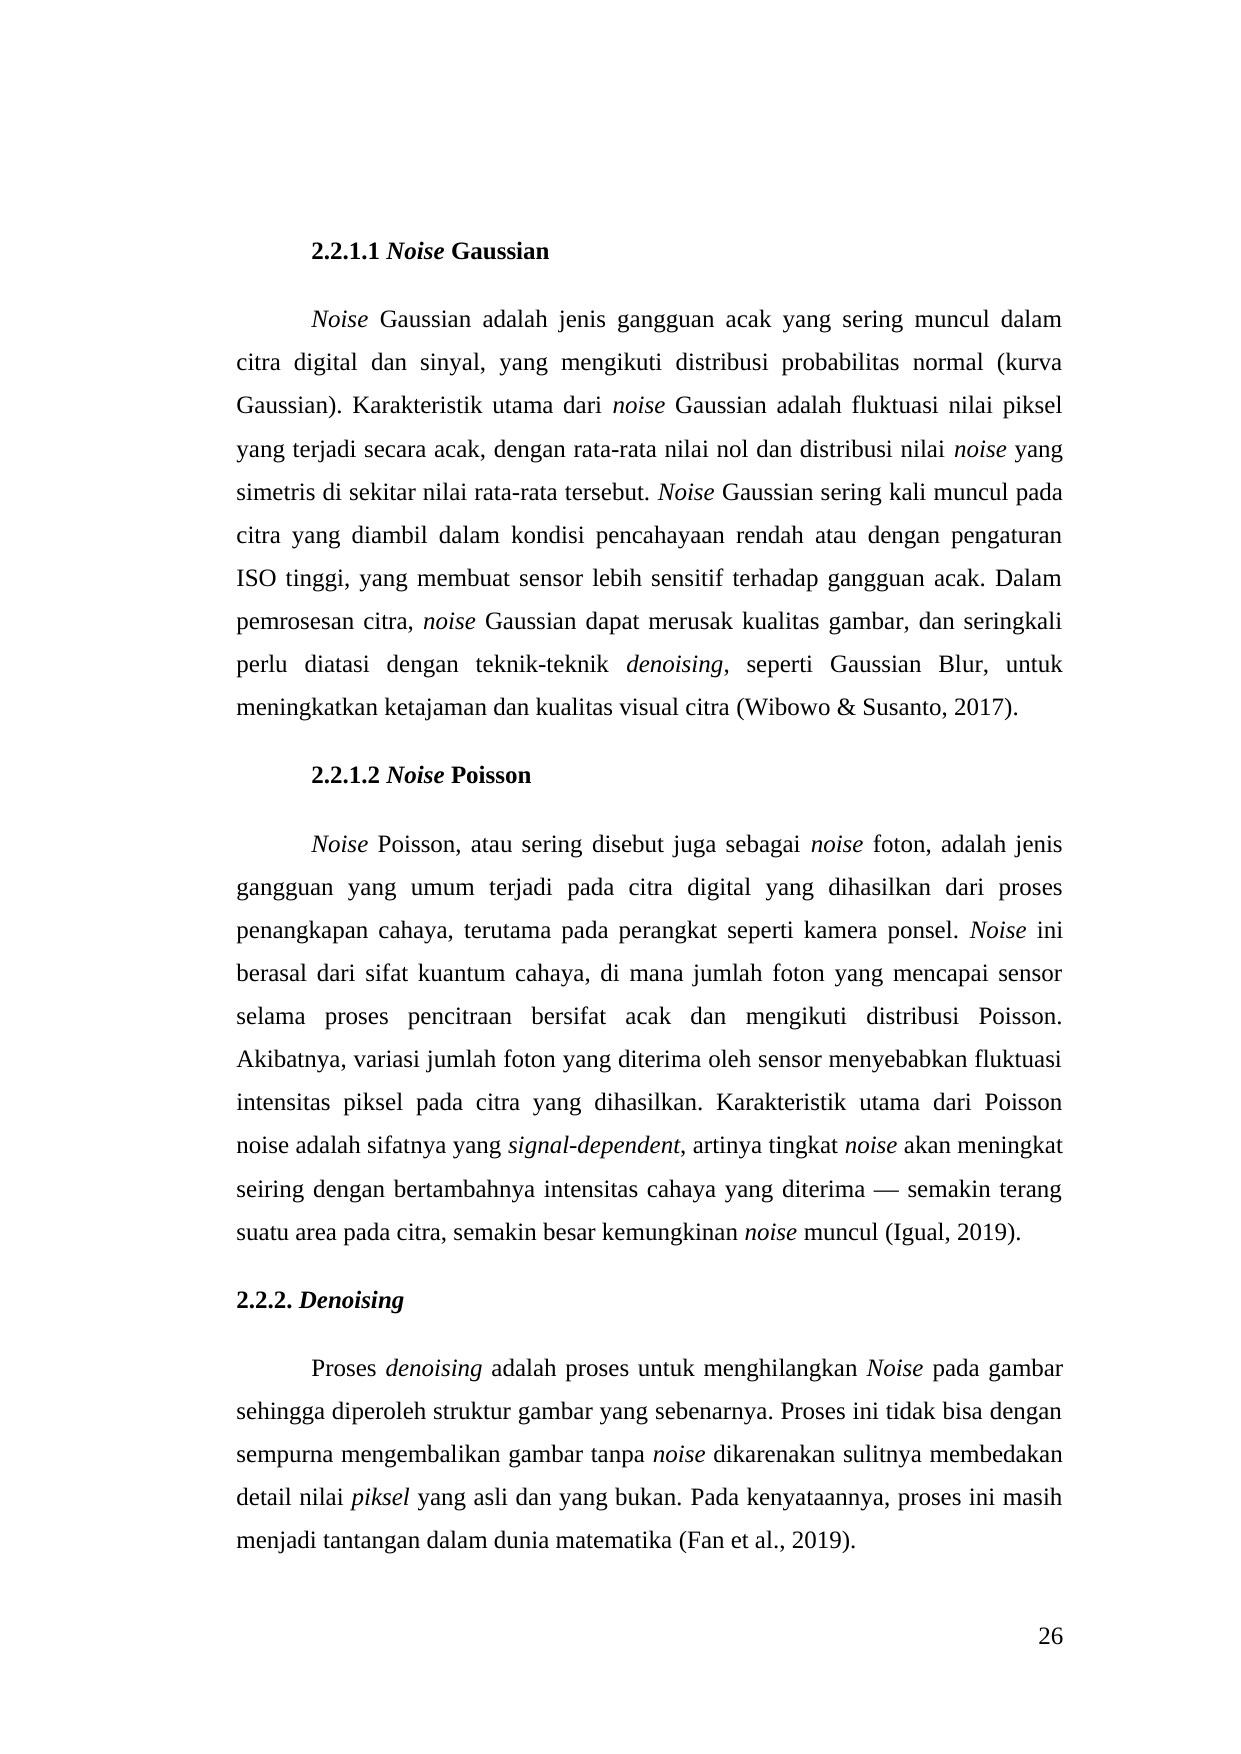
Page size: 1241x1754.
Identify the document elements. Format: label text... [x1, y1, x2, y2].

text Noise Poisson, atau sering disebut juga sebagai noise foton, adalah jenis gangguan yang umum terjadi pada citra digital yang dihasilkan dari proses penangkapan cahaya, terutama pada perangkat seperti kamera ponsel. Noise ini berasal dari sifat kuantum cahaya, di mana jumlah foton yang mencapai sensor selama proses pencitraan bersifat acak dan mengikuti distribusi Poisson. Akibatnya, variasi jumlah foton yang diterima oleh sensor menyebabkan fluktuasi intensitas piksel pada citra yang dihasilkan. Karakteristik utama dari Poisson noise adalah sifatnya yang signal-dependent, artinya tingkat noise akan meningkat seiring dengan bertambahnya intensitas cahaya yang diterima — semakin terang suatu area pada citra, semakin besar kemungkinan noise muncul (Igual, 2019). [236, 829, 1063, 1246]
text Noise Gaussian adalah jenis gangguan acak yang sering muncul dalam citra digital dan sinyal, yang mengikuti distribusi probabilitas normal (kurva Gaussian). Karakteristik utama dari noise Gaussian adalah fluktuasi nilai piksel yang terjadi secara acak, dengan rata-rata nilai nol dan distribusi nilai noise yang simetris di sekitar nilai rata-rata tersebut. Noise Gaussian sering kali muncul pada citra yang diambil dalam kondisi pencahayaan rendah atau dengan pengaturan ISO tinggi, yang membuat sensor lebih sensitif terhadap gangguan acak. Dalam pemrosesan citra, noise Gaussian dapat merusak kualitas gambar, dan seringkali perlu diatasi dengan teknik-teknik denoising, seperti Gaussian Blur, untuk meningkatkan ketajaman dan kualitas visual citra (Wibowo & Susanto, 2017). [236, 304, 1063, 721]
text 2.2.2. Denoising [236, 1285, 1063, 1314]
text 2.2.1.2 Noise Poisson [236, 761, 1063, 789]
text 2.2.1.1 Noise Gaussian [311, 236, 1063, 265]
text Proses denoising adalah proses untuk menghilangkan Noise pada gambar sehingga diperoleh struktur gambar yang sebenarnya. Proses ini tidak bisa dengan sempurna mengembalikan gambar tanpa noise dikarenakan sulitnya membedakan detail nilai piksel yang asli dan yang bukan. Pada kenyataannya, proses ini masih menjadi tantangan dalam dunia matematika (Fan et al., 2019). [236, 1353, 1063, 1554]
